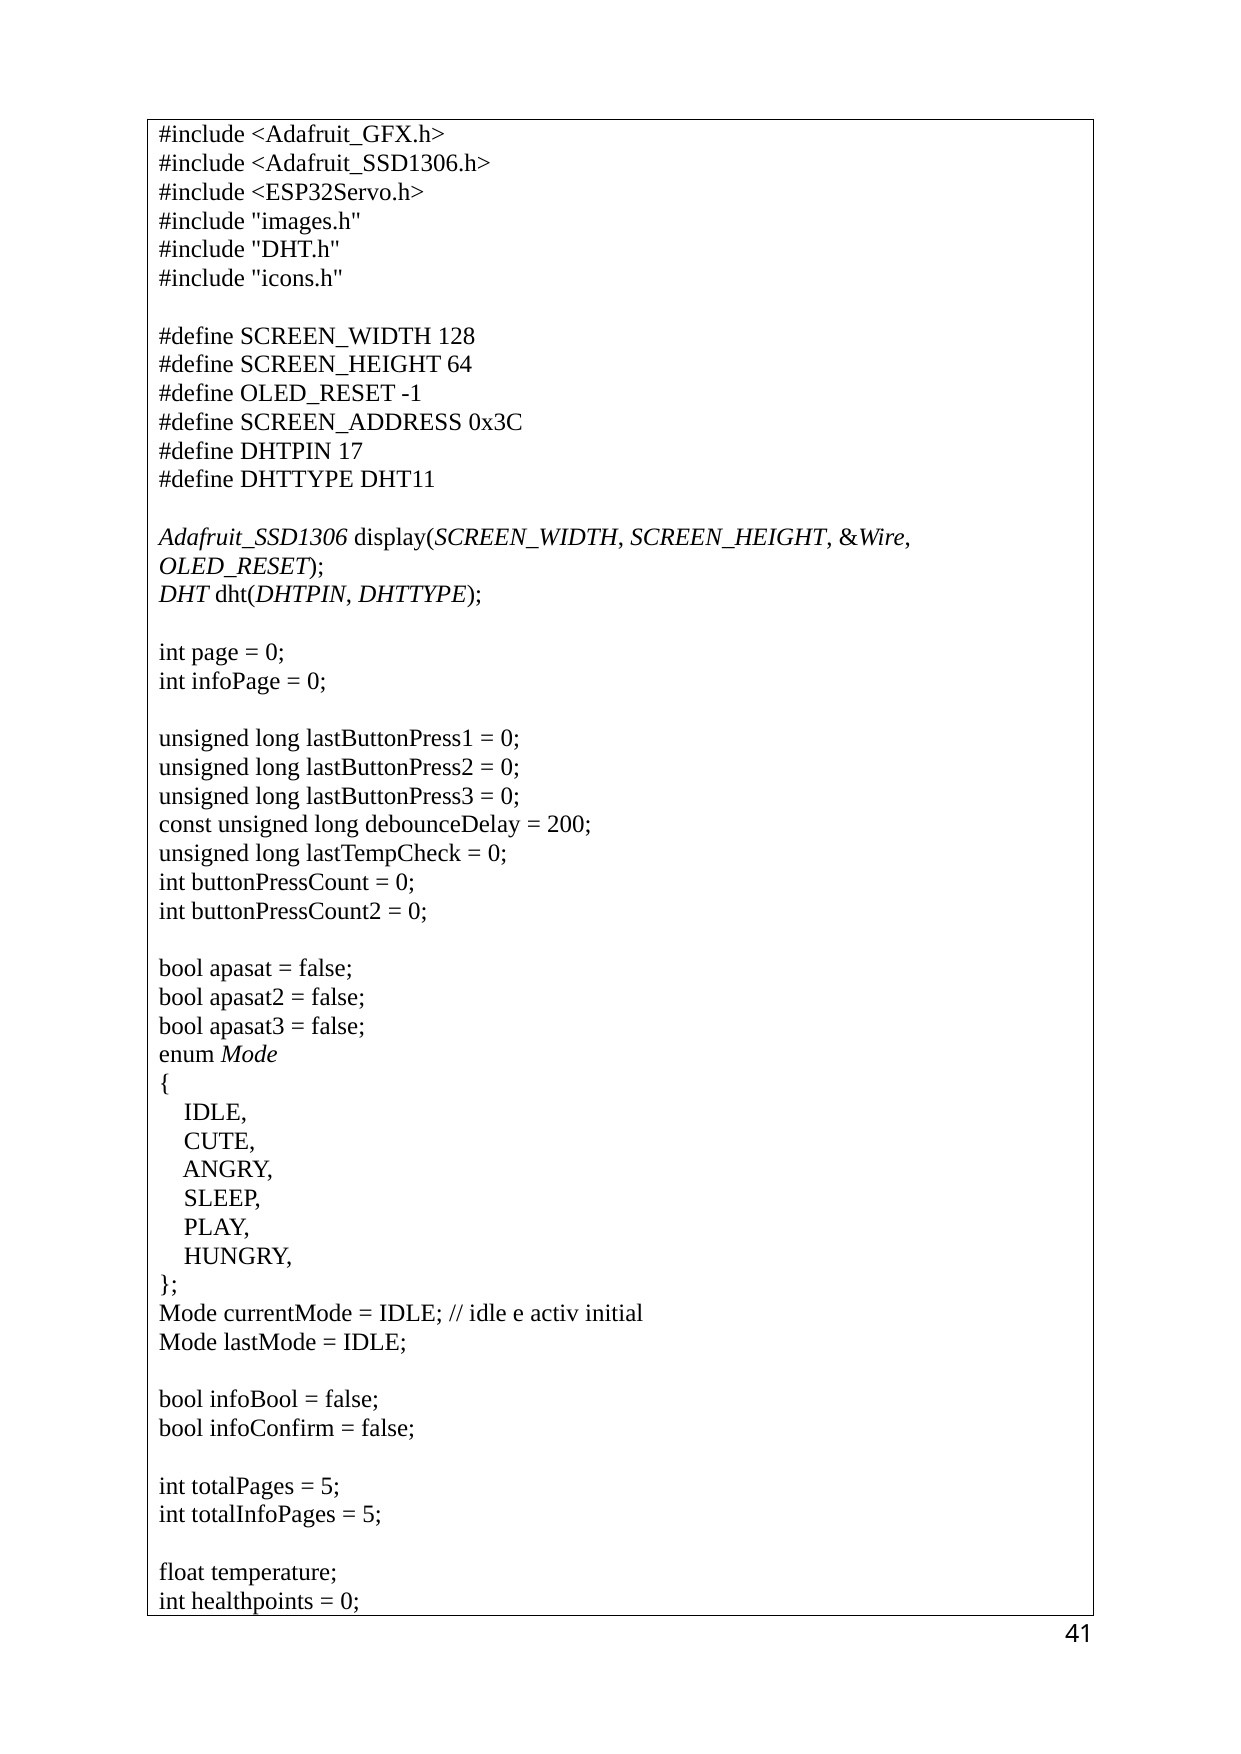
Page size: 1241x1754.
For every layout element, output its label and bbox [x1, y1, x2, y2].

table_header [148, 120, 1093, 1614]
